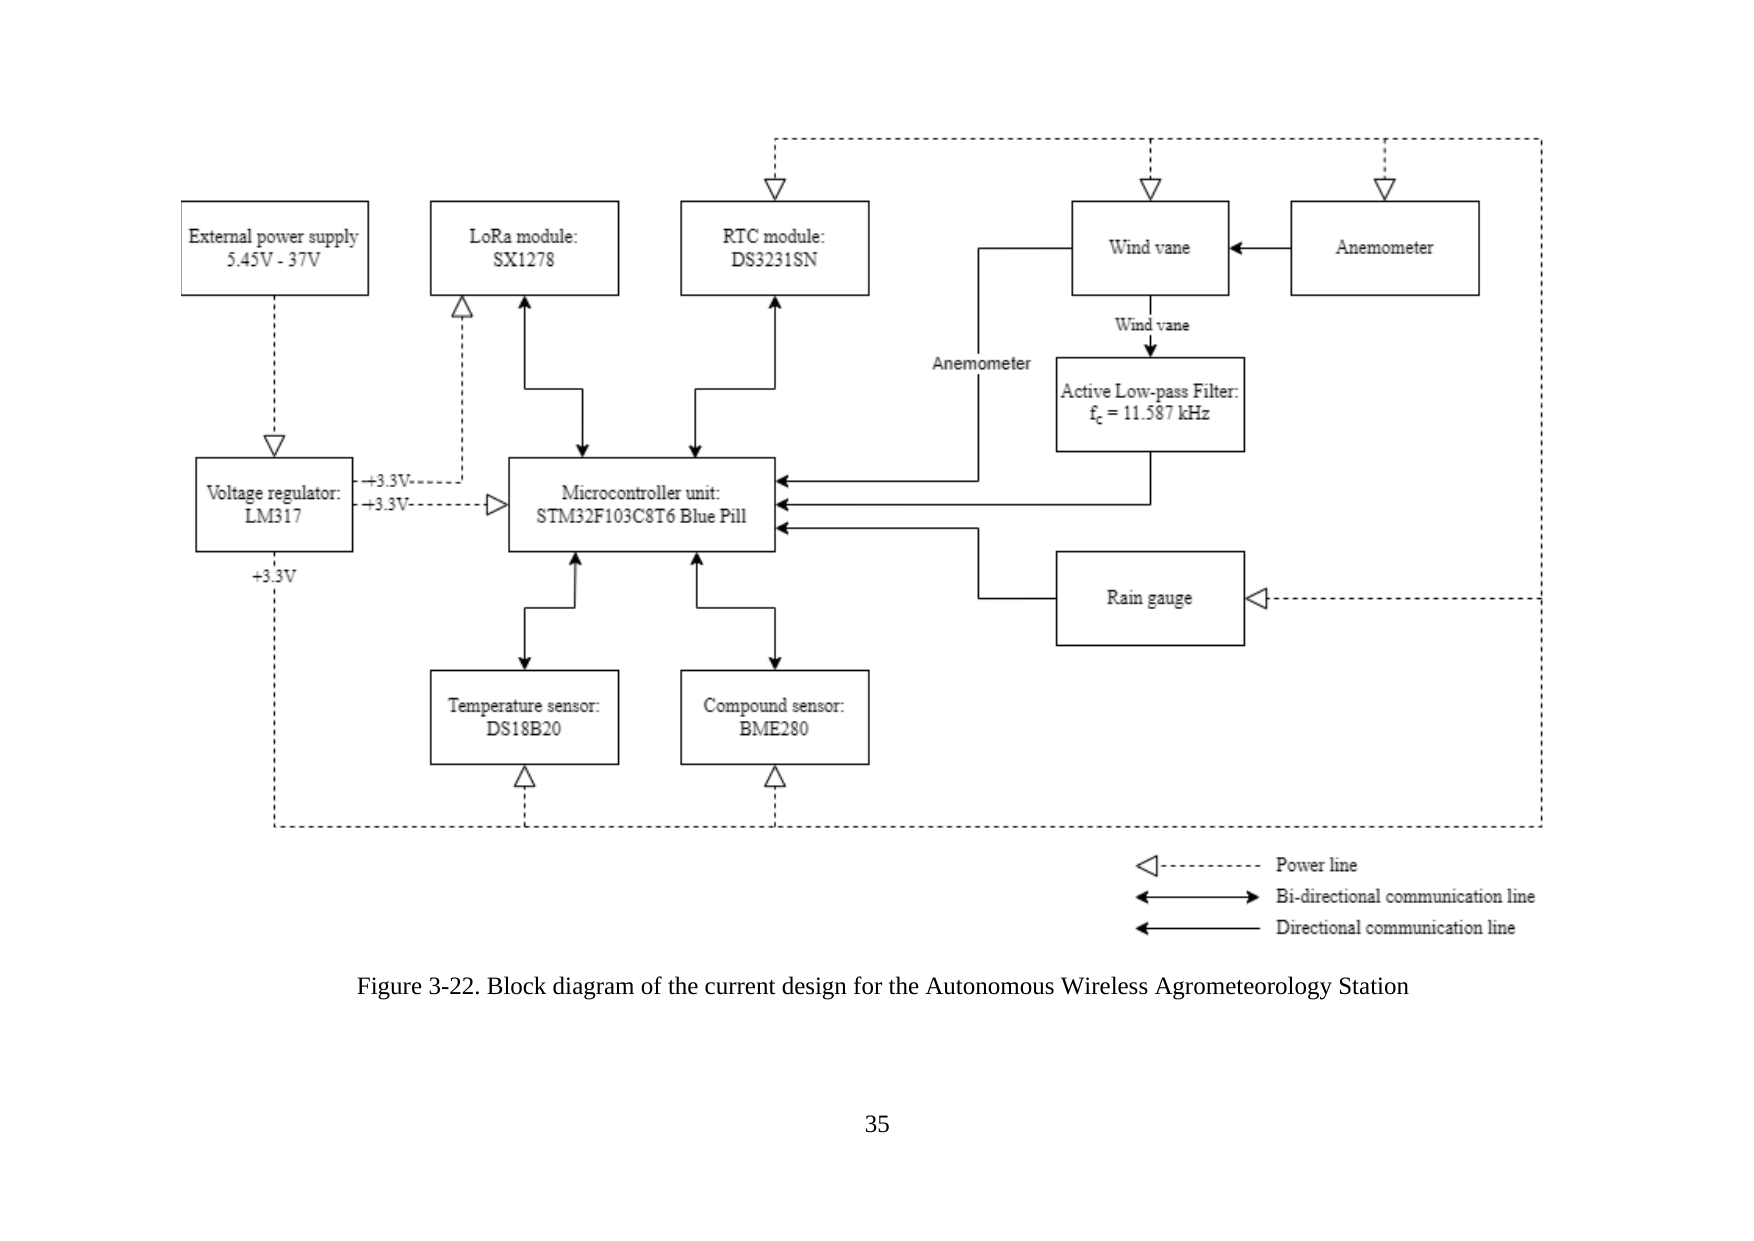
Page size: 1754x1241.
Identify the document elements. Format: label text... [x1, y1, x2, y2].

picture [181, 118, 1574, 953]
